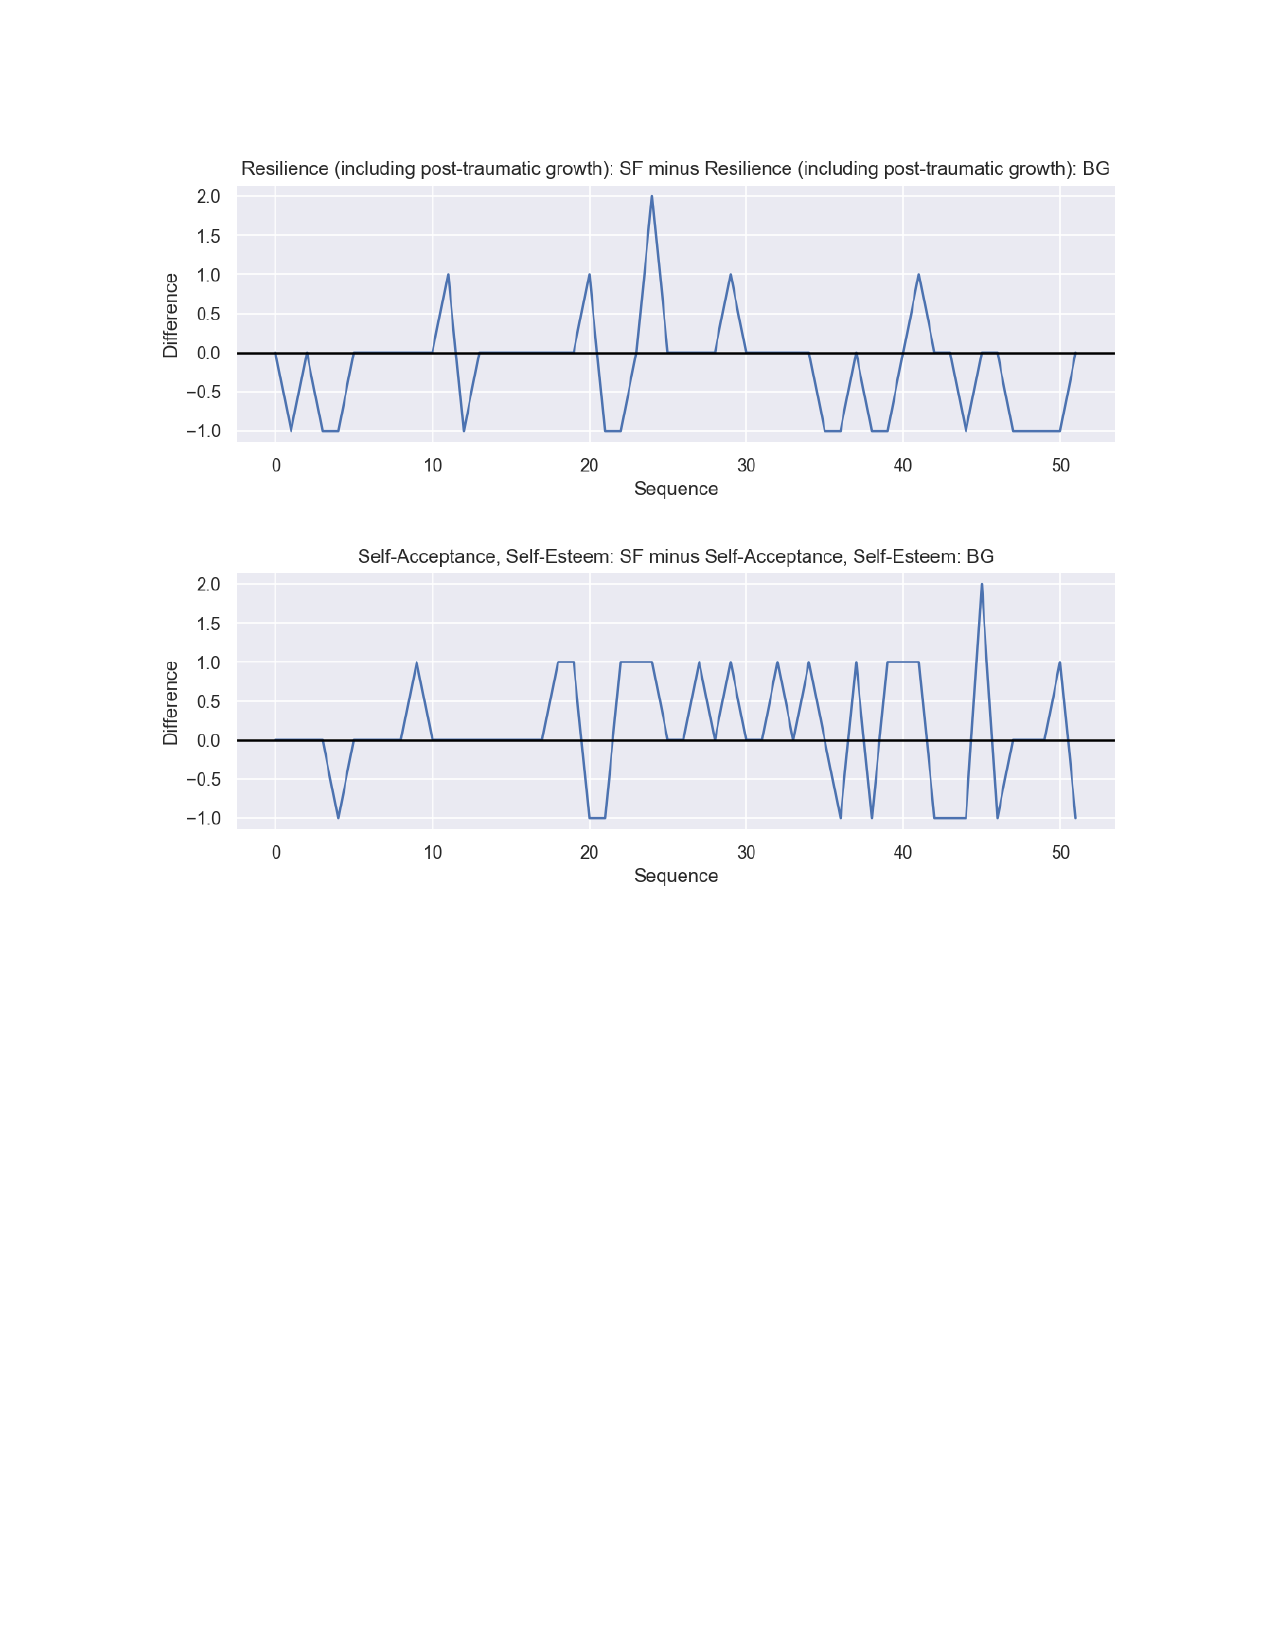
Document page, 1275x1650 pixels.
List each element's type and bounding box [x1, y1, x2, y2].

picture [150, 150, 1125, 510]
picture [150, 537, 1125, 897]
